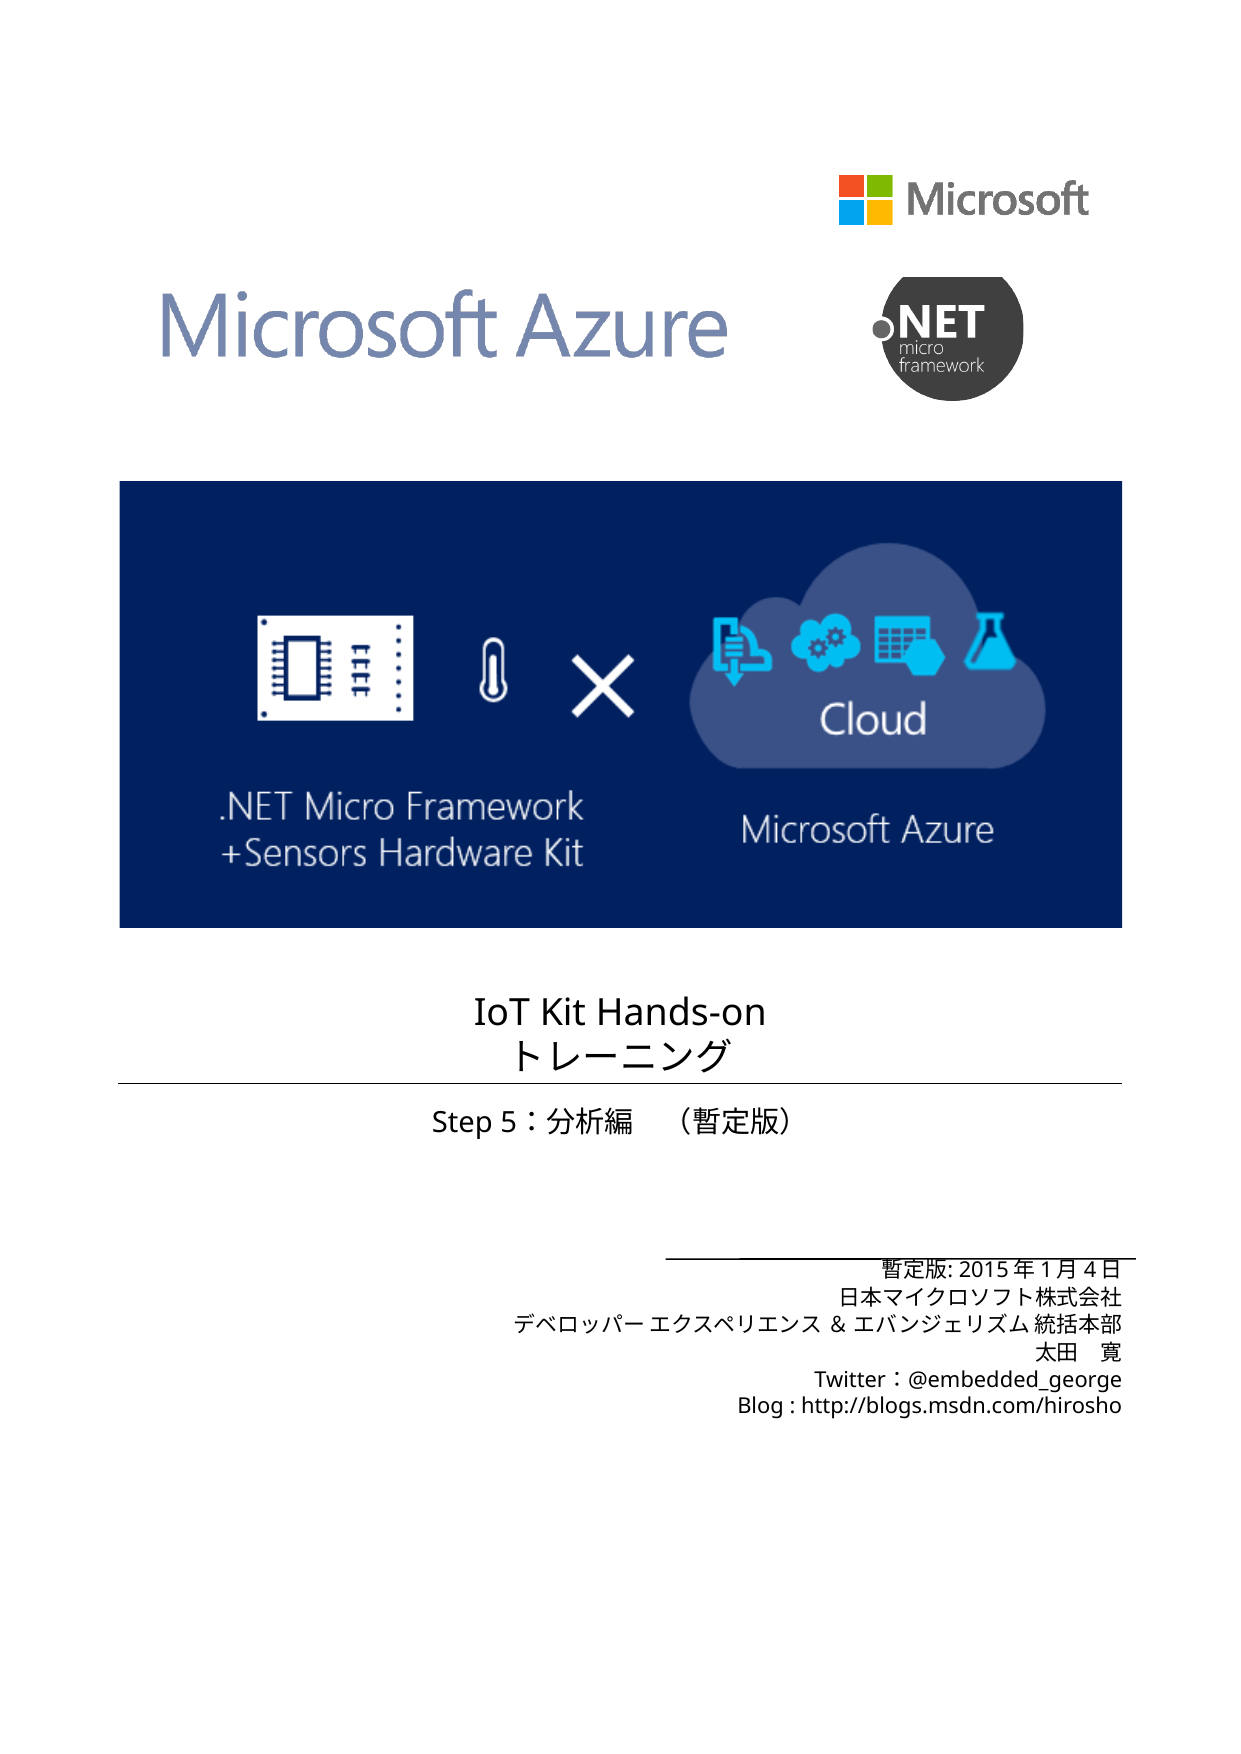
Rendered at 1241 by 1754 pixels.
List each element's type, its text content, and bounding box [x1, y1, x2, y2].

text IoT Kit Hands-on トレーニング [118, 990, 1122, 1083]
text 暫定版: 2015年 1月 4日 [118, 1256, 1122, 1283]
text Twitter：@embedded_george [118, 1366, 1122, 1393]
text 日本マイクロソフト株式会社 [118, 1283, 1122, 1311]
text Step 5：分析編 （暫定版） [118, 1103, 1122, 1140]
text デベロッパー エクスペリエンス ＆ エバンジェリズム 統括本部 [118, 1311, 1122, 1338]
picture [119, 481, 1123, 928]
text Blog : http://blogs.msdn.com/hirosho [118, 1393, 1122, 1419]
picture [804, 175, 1123, 257]
picture [872, 277, 1024, 401]
text 太田 寛 [118, 1338, 1122, 1366]
